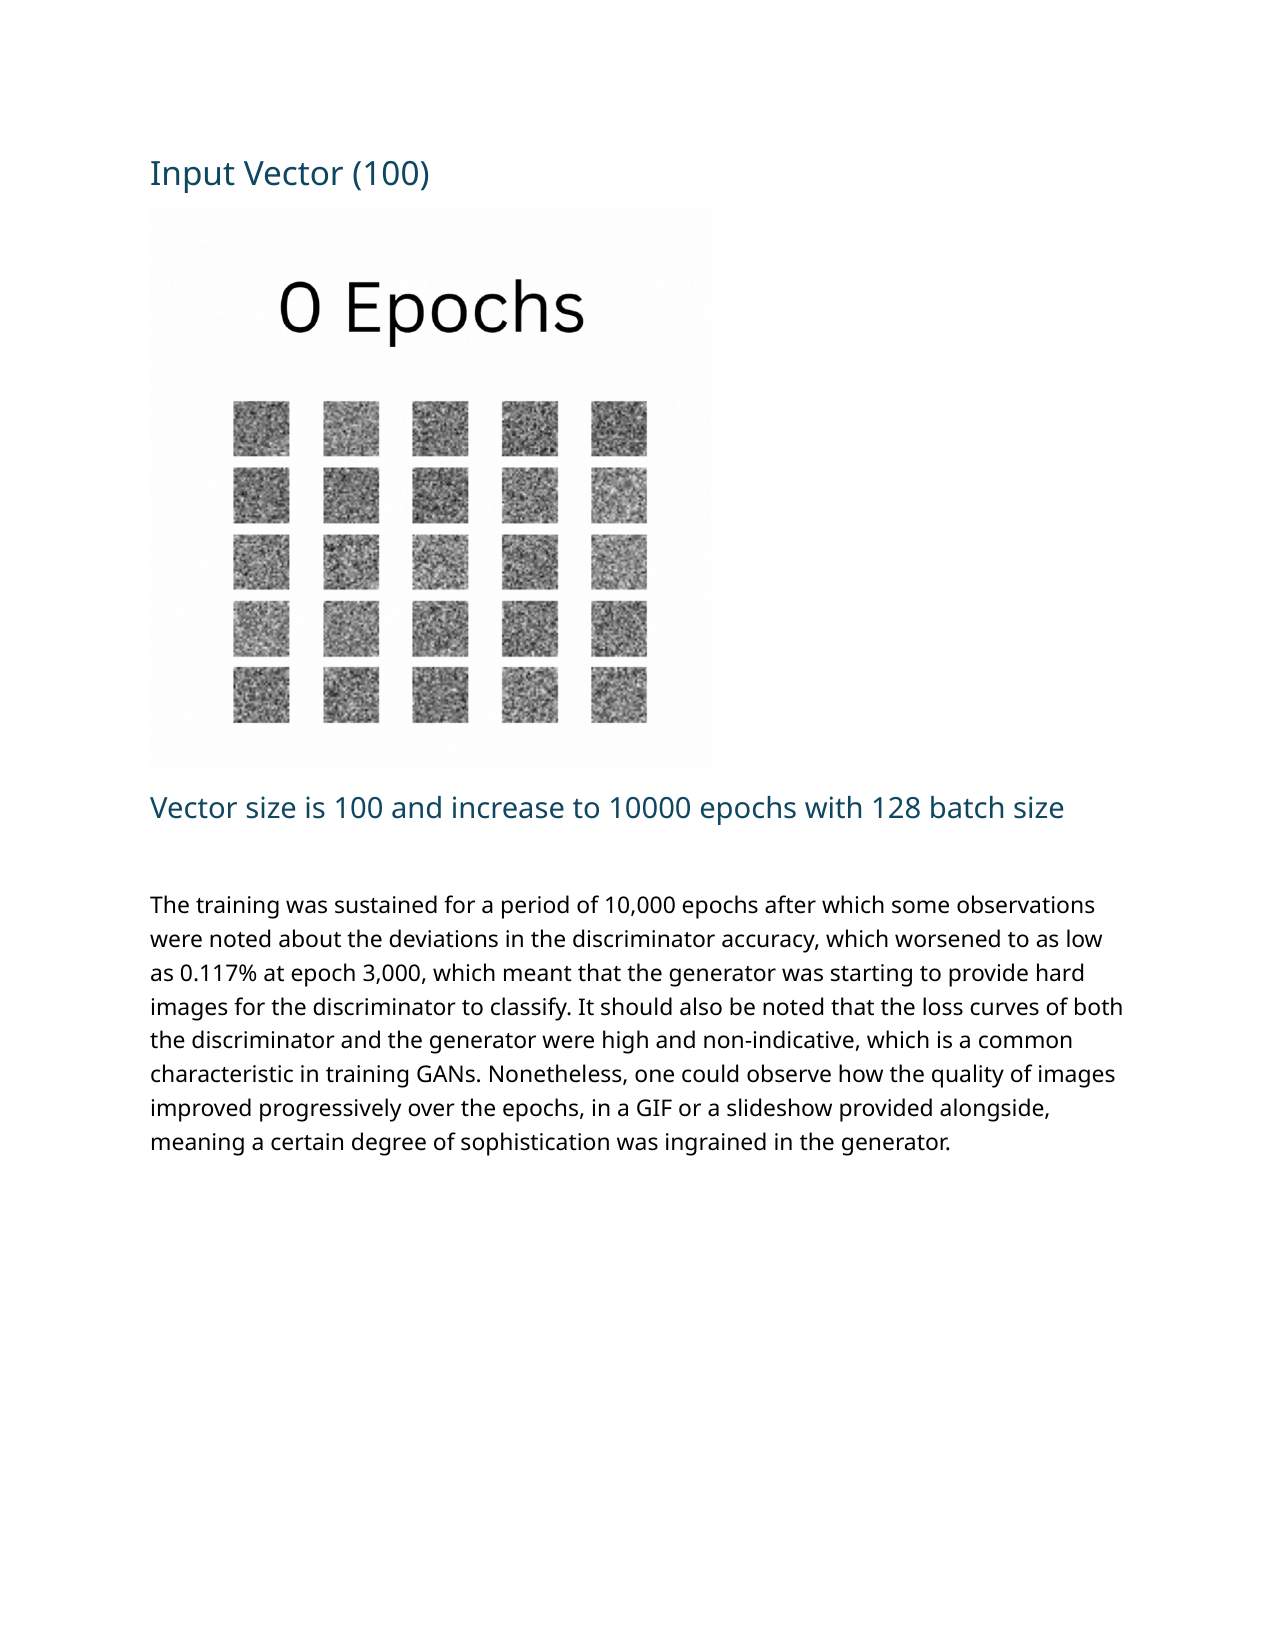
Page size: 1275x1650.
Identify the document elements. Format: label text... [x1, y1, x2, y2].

text The training was sustained for a period of 10,000 epochs after which some observations were noted about the deviations in the discriminator accuracy, which worsened to as low as 0.117% at epoch 3,000, which meant that the generator was starting to provide hard images for the discriminator to classify. It should also be noted that the loss curves of both the discriminator and the generator were high and non-indicative, which is a common characteristic in training GANs. Nonetheless, one could observe how the quality of images improved progressively over the epochs, in a GIF or a slideshow provided alongside, meaning a certain degree of sophistication was ingrained in the generator. [150, 889, 1125, 1157]
picture [150, 207, 712, 769]
subtitle Vector size is 100 and increase to 10000 epochs with 128 batch size [150, 788, 1125, 827]
subtitle Input Vector (100) [150, 150, 1125, 195]
